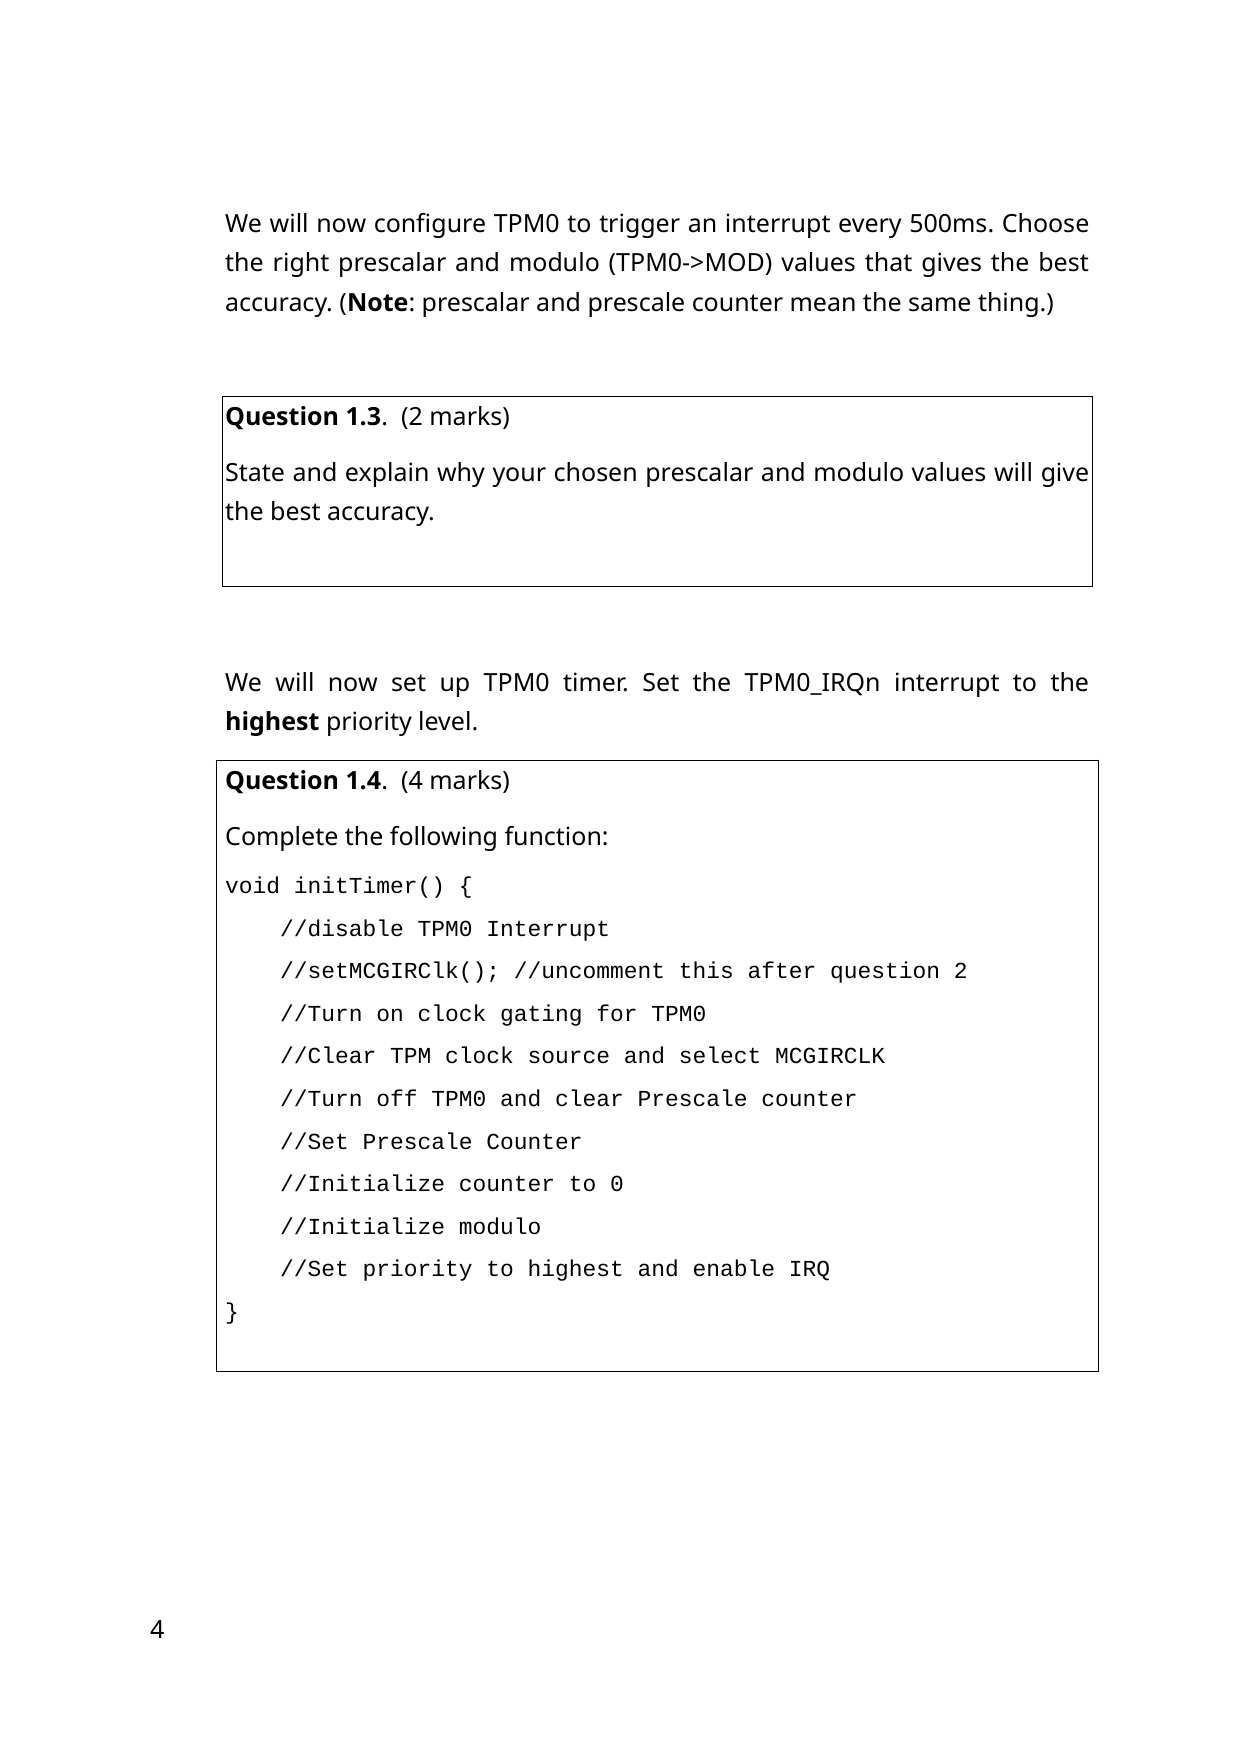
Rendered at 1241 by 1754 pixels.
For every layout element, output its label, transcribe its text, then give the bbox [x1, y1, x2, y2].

text //Turn off TPM0 and clear Prescale counter [217, 1084, 1098, 1113]
text //Turn on clock gating for TPM0 [217, 999, 1098, 1028]
text Question 1.4. (4 marks) [217, 761, 1098, 797]
text Complete the following function: [217, 815, 1098, 853]
text //Set priority to highest and enable IRQ [217, 1255, 1098, 1284]
text //Initialize modulo [217, 1212, 1098, 1241]
text //disable TPM0 Interrupt [217, 914, 1098, 943]
text //Clear TPM clock source and select MCGIRCLK [217, 1042, 1098, 1071]
text State and explain why your chosen prescalar and modulo values will give the best accuracy. [223, 452, 1092, 528]
text //Initialize counter to 0 [217, 1169, 1098, 1198]
text //setMCGIRClk(); //uncomment this after question 2 [217, 956, 1098, 986]
text We will now set up TPM0 timer. Set the TPM0_IRQn interrupt to the highest priority level. [225, 664, 1090, 738]
text } [217, 1297, 1098, 1326]
text Question 1.3. (2 marks) [223, 397, 1092, 433]
text //Set Prescale Counter [217, 1127, 1098, 1156]
text void initTimer() { [217, 871, 1098, 900]
list We will now configure TPM0 to trigger an interrupt every 500ms. Choose the right prescalar and modulo (TPM0->MOD) values that gives the best accuracy. (Note: prescalar and prescale counter mean the same thing.) [225, 206, 1090, 318]
